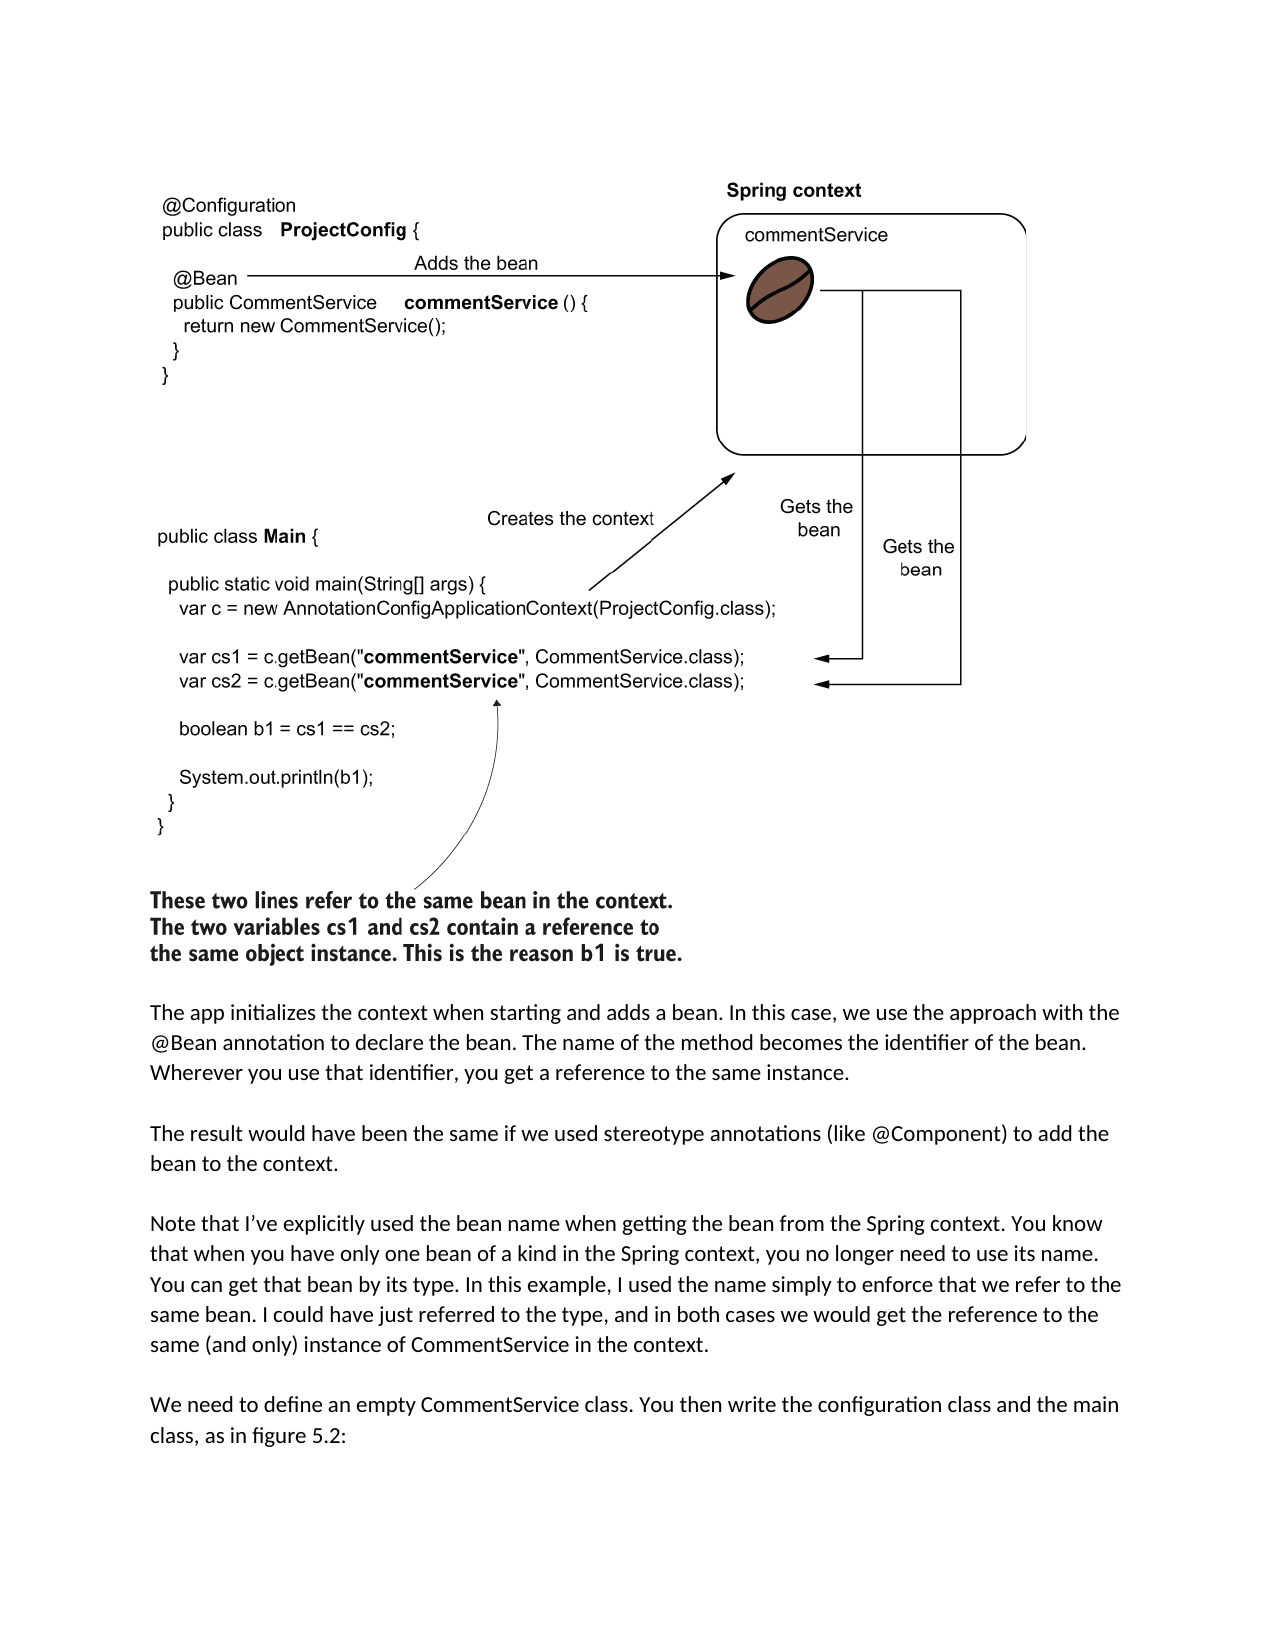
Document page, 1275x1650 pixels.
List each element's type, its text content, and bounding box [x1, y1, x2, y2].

text Note that I’ve explicitly used the bean name when getting the bean from the Spring context. You know that when you have only one bean of a kind in the Spring context, you no longer need to use its name. You can get that bean by its type. In this example, I used the name simply to enforce that we refer to the same bean. I could have just referred to the type, and in both cases we would get the reference to the same (and only) instance of CommentService in the context. [150, 1209, 1125, 1358]
picture [150, 180, 1027, 966]
text The result would have been the same if we used stereotype annotations (like @Component) to add the bean to the context. [150, 1119, 1125, 1177]
text The app initializes the context when starting and adds a bean. In this case, we use the approach with the @Bean annotation to declare the bean. The name of the method becomes the identifier of the bean. Wherever you use that identifier, you get a reference to the same instance. [150, 998, 1125, 1086]
text We need to define an empty CommentService class. You then write the configuration class and the main class, as in figure 5.2: [150, 1391, 1125, 1449]
